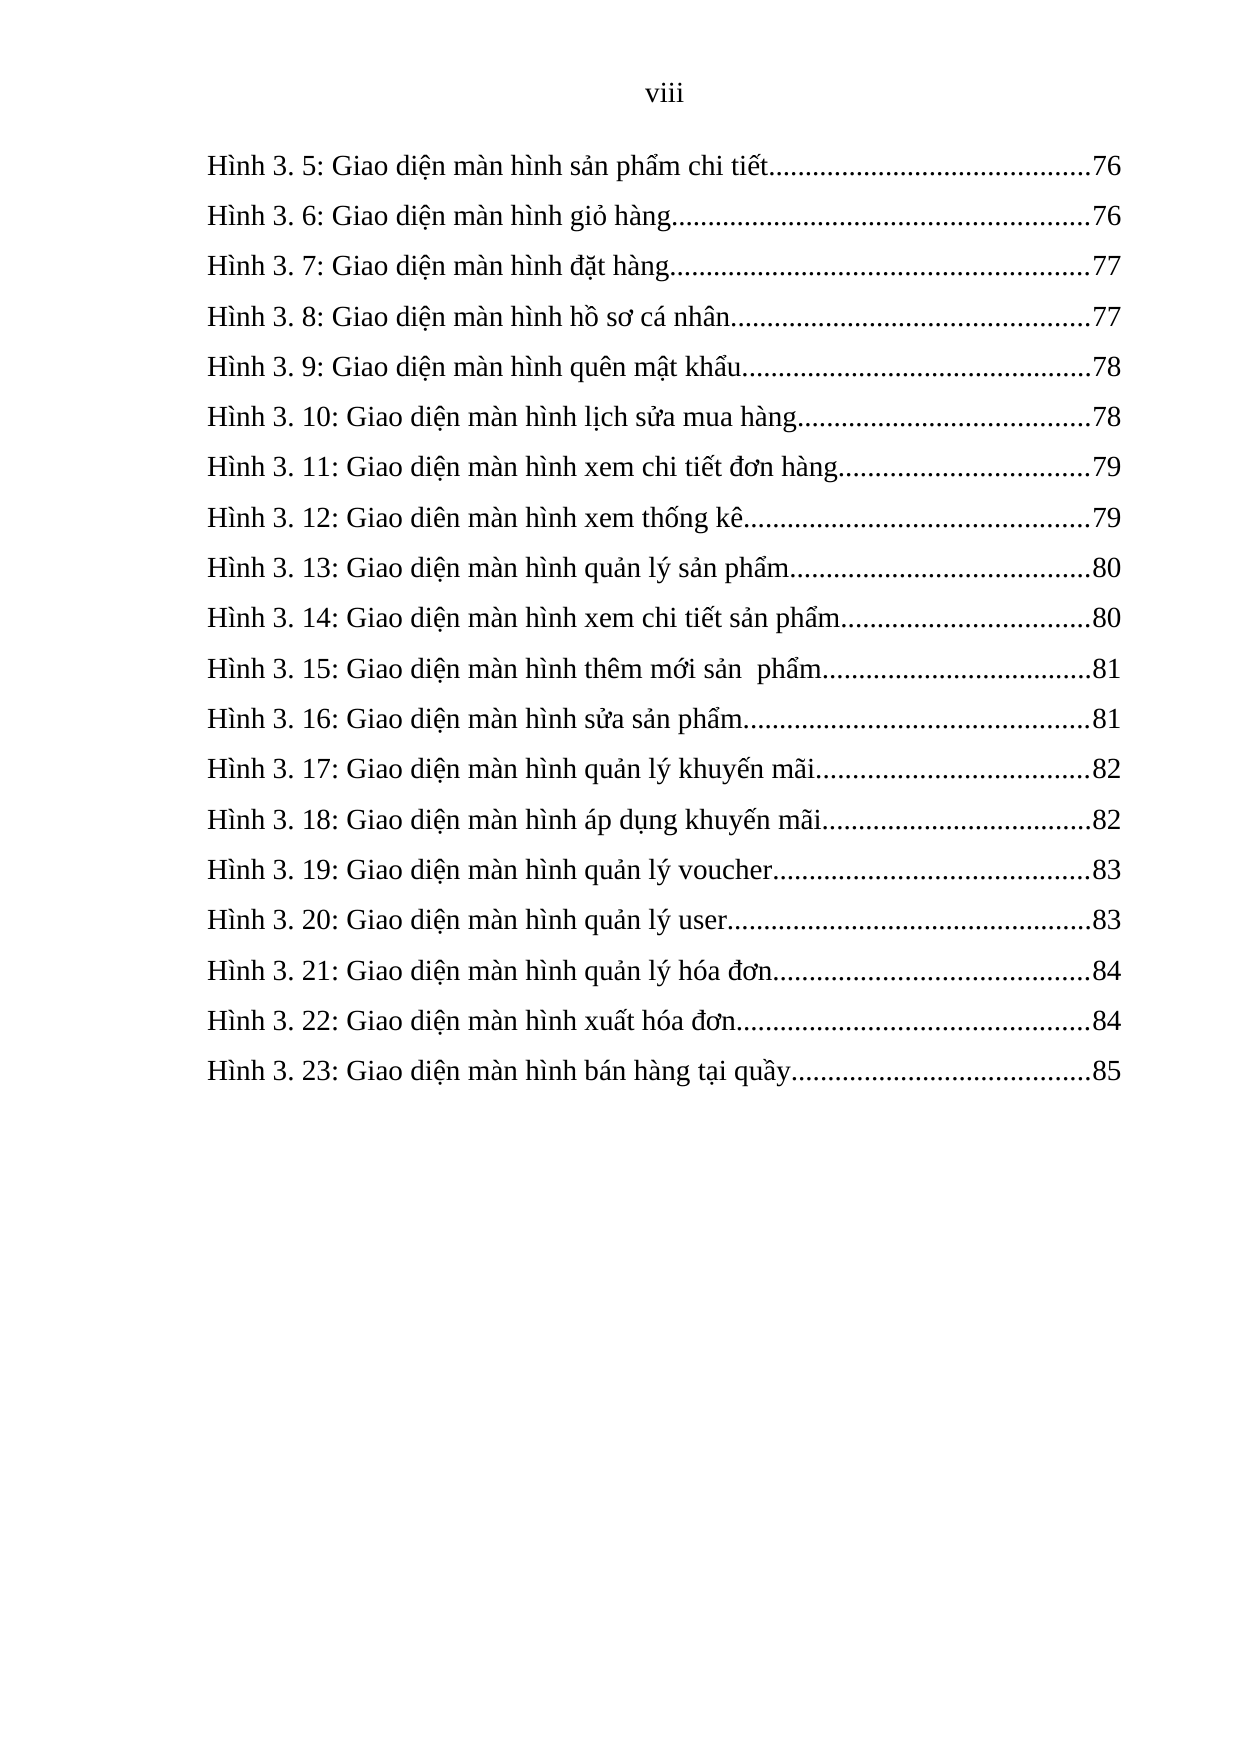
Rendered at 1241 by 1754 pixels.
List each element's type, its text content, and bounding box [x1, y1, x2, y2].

text Hình 3. 8: Giao diện màn hình hồ sơ cá nhân 77 [207, 299, 1122, 332]
text Hình 3. 6: Giao diện màn hình giỏ hàng 76 [207, 198, 1122, 232]
text Hình 3. 16: Giao diện màn hình sửa sản phẩm 81 [207, 701, 1122, 735]
text Hình 3. 15: Giao diện màn hình thêm mới sản phẩm 81 [207, 651, 1122, 684]
text Hình 3. 7: Giao diện màn hình đặt hàng 77 [207, 248, 1122, 282]
text Hình 3. 10: Giao diện màn hình lịch sửa mua hàng 78 [207, 399, 1122, 433]
text Hình 3. 11: Giao diện màn hình xem chi tiết đơn hàng 79 [207, 449, 1122, 483]
text Hình 3. 12: Giao diên màn hình xem thống kê 79 [207, 500, 1122, 533]
text Hình 3. 22: Giao diện màn hình xuất hóa đơn 84 [207, 1003, 1122, 1037]
text Hình 3. 21: Giao diện màn hình quản lý hóa đơn 84 [207, 953, 1122, 986]
text Hình 3. 5: Giao diện màn hình sản phẩm chi tiết 76 [207, 148, 1122, 181]
text Hình 3. 9: Giao diện màn hình quên mật khẩu 78 [207, 349, 1122, 382]
text Hình 3. 23: Giao diện màn hình bán hàng tại quầy 85 [207, 1053, 1122, 1087]
text Hình 3. 17: Giao diện màn hình quản lý khuyến mãi 82 [207, 751, 1122, 785]
text Hình 3. 20: Giao diện màn hình quản lý user 83 [207, 902, 1122, 936]
text Hình 3. 19: Giao diện màn hình quản lý voucher 83 [207, 852, 1122, 886]
text Hình 3. 18: Giao diện màn hình áp dụng khuyến mãi 82 [207, 802, 1122, 835]
text Hình 3. 13: Giao diện màn hình quản lý sản phẩm 80 [207, 550, 1122, 584]
text Hình 3. 14: Giao diện màn hình xem chi tiết sản phẩm 80 [207, 601, 1122, 634]
